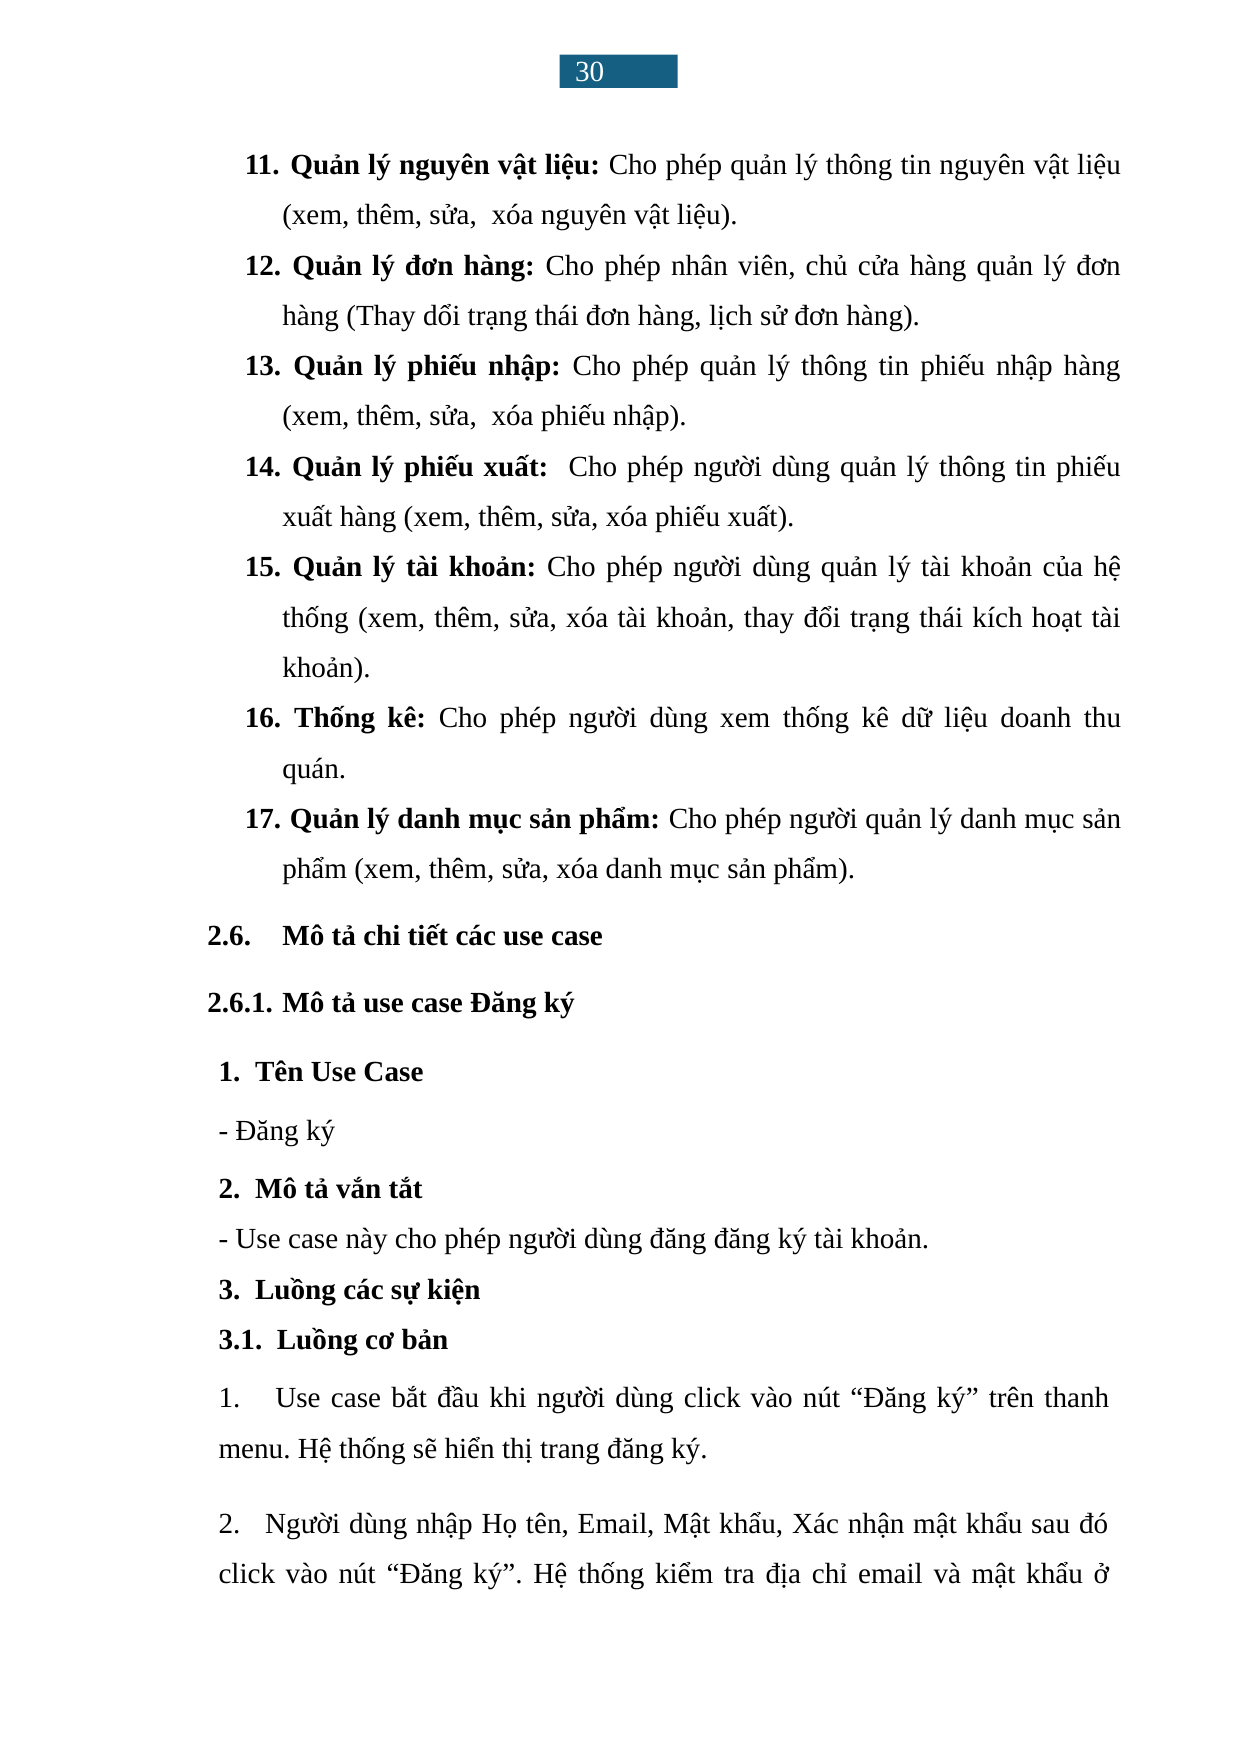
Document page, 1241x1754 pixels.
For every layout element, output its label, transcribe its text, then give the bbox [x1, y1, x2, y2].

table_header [207, 1027, 1121, 1590]
list Quản lý phiếu xuất: Cho phép người dùng quản lý thông tin phiếu xuất hàng (xem, thêm, sửa, xóa phiếu xuất). [244, 449, 1122, 533]
subtitle Mô tả use case Đăng ký [207, 985, 1122, 1019]
list Thống kê: Cho phép người dùng xem thống kê dữ liệu doanh thu quán. [244, 700, 1122, 784]
list Quản lý nguyên vật liệu: Cho phép quản lý thông tin nguyên vật liệu (xem, thêm, sửa, xóa nguyên vật liệu). [244, 147, 1122, 231]
list Quản lý tài khoản: Cho phép người dùng quản lý tài khoản của hệ thống (xem, thêm, sửa, xóa tài khoản, thay đổi trạng thái kích hoạt tài khoản). [244, 549, 1122, 684]
subtitle Mô tả chi tiết các use case [207, 918, 1122, 952]
list Quản lý danh mục sản phẩm: Cho phép người quản lý danh mục sản phẩm (xem, thêm, sửa, xóa danh mục sản phẩm). [244, 801, 1122, 885]
list Quản lý phiếu nhập: Cho phép quản lý thông tin phiếu nhập hàng (xem, thêm, sửa, xóa phiếu nhập). [244, 348, 1122, 432]
list Quản lý đơn hàng: Cho phép nhân viên, chủ cửa hàng quản lý đơn hàng (Thay dổi trạng thái đơn hàng, lịch sử đơn hàng). [244, 248, 1122, 331]
